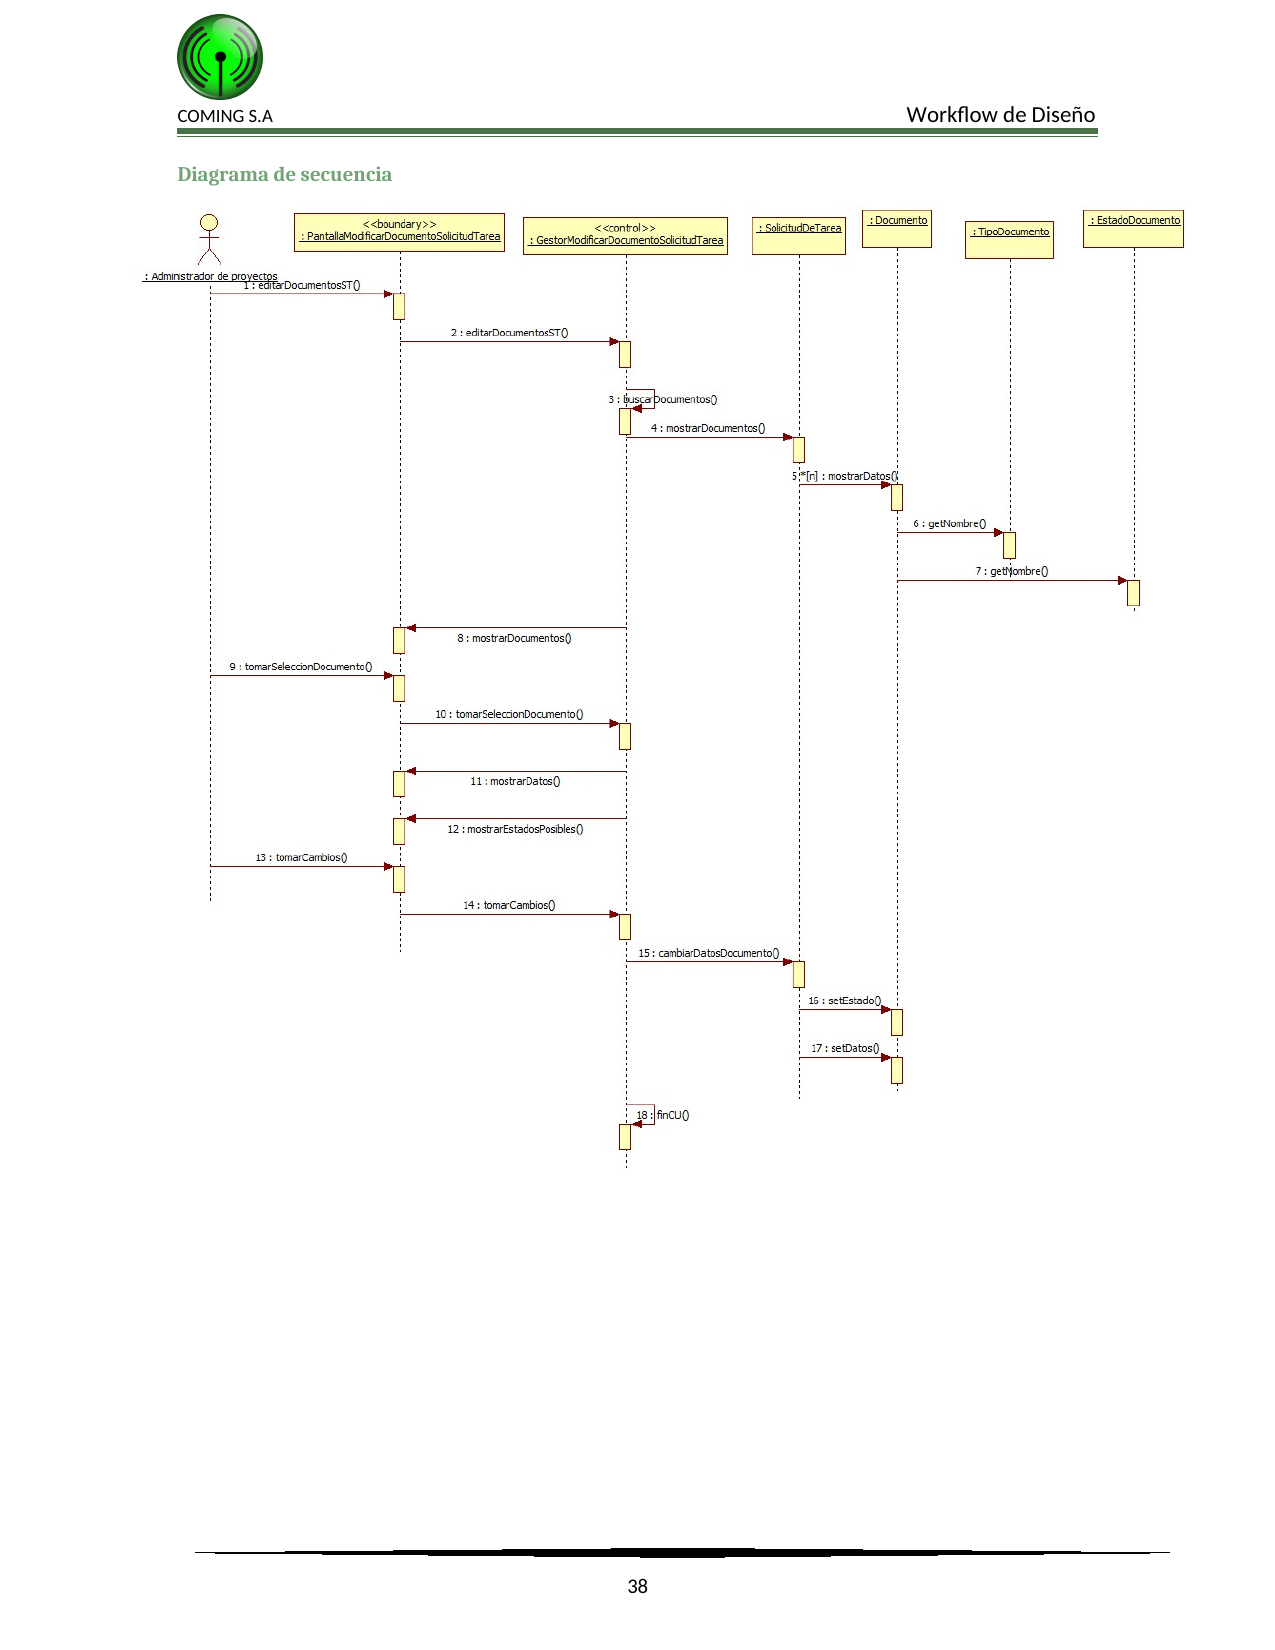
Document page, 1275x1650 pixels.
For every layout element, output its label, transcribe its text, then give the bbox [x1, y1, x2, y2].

subtitle Diagrama de secuencia [177, 163, 1098, 187]
picture [118, 190, 1203, 1188]
picture [177, 14, 263, 100]
